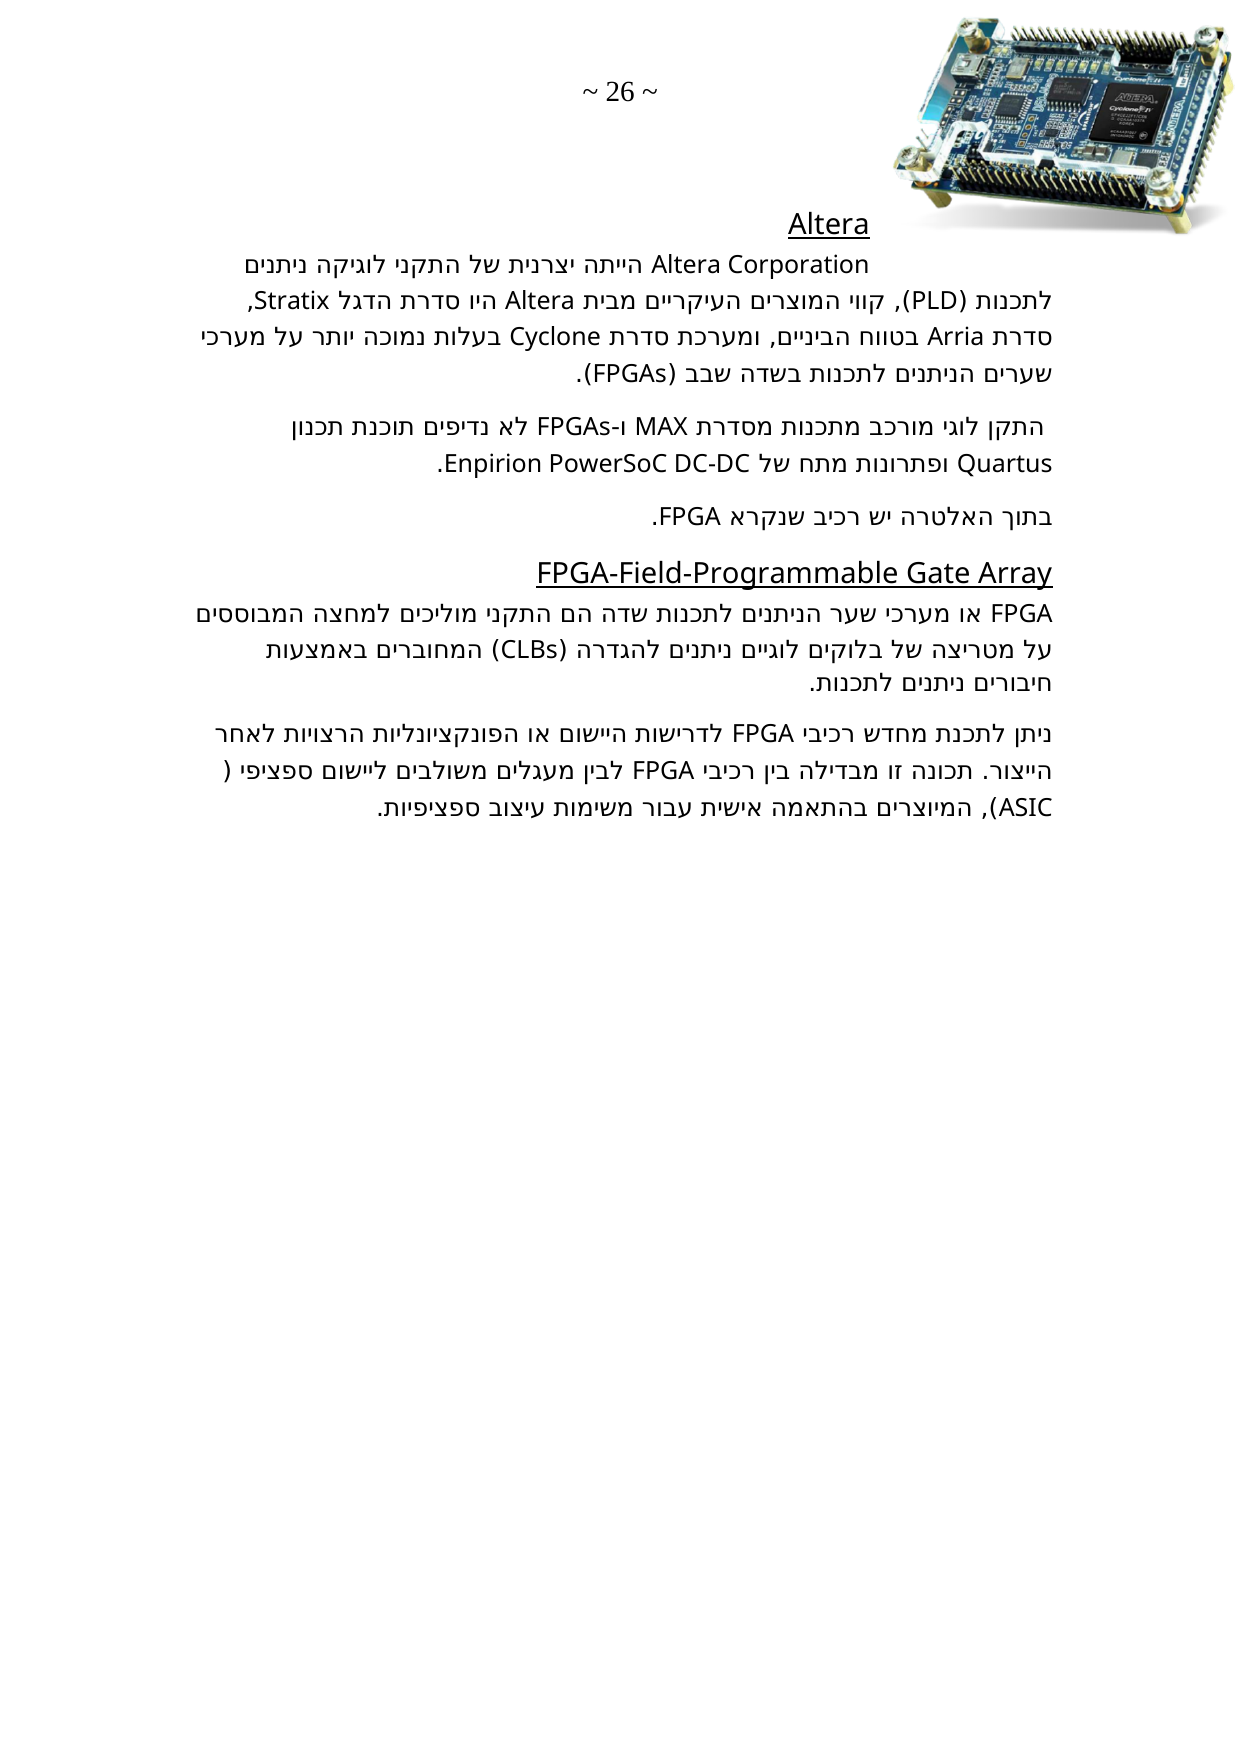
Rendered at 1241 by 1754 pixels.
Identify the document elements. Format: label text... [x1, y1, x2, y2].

text התקן לוגי מורכב מתכנות מסדרת MAX ו-FPGAs לא נדיפים תוכנת תכנון Quartus ופתרונות מתח של Enpirion PowerSoC DC-DC. [187, 409, 1053, 479]
subtitle FPGA-Field-Programmable Gate Array [187, 552, 1053, 592]
subtitle Altera [187, 203, 888, 243]
text ניתן לתכנת מחדש רכיבי FPGA לדרישות היישום או הפונקציונליות הרצויות לאחר הייצור. תכונה זו מבדילה בין רכיבי FPGA לבין מעגלים משולבים ליישום ספציפי (ASIC), המיוצרים בהתאמה אישית עבור משימות עיצוב ספציפיות. [187, 716, 1053, 823]
text בתוך האלטרה יש רכיב שנקרא FPGA. [187, 499, 1053, 533]
text FPGA או מערכי שער הניתנים לתכנות שדה הם התקני מוליכים למחצה המבוססים על מטריצה ​​של בלוקים לוגיים ניתנים להגדרה (CLBs) המחוברים באמצעות חיבורים ניתנים לתכנות. [187, 595, 1053, 697]
text Altera Corporation הייתה יצרנית של התקני לוגיקה ניתנים לתכנות (PLD), קווי המוצרים העיקריים מבית Altera היו סדרת הדגל Stratix, סדרת Arria בטווח הביניים, ומערכת סדרת Cyclone בעלות נמוכה יותר על מערכי שערים הניתנים לתכנות בשדה שבב (FPGAs). [187, 246, 1053, 389]
picture [888, 0, 1239, 255]
